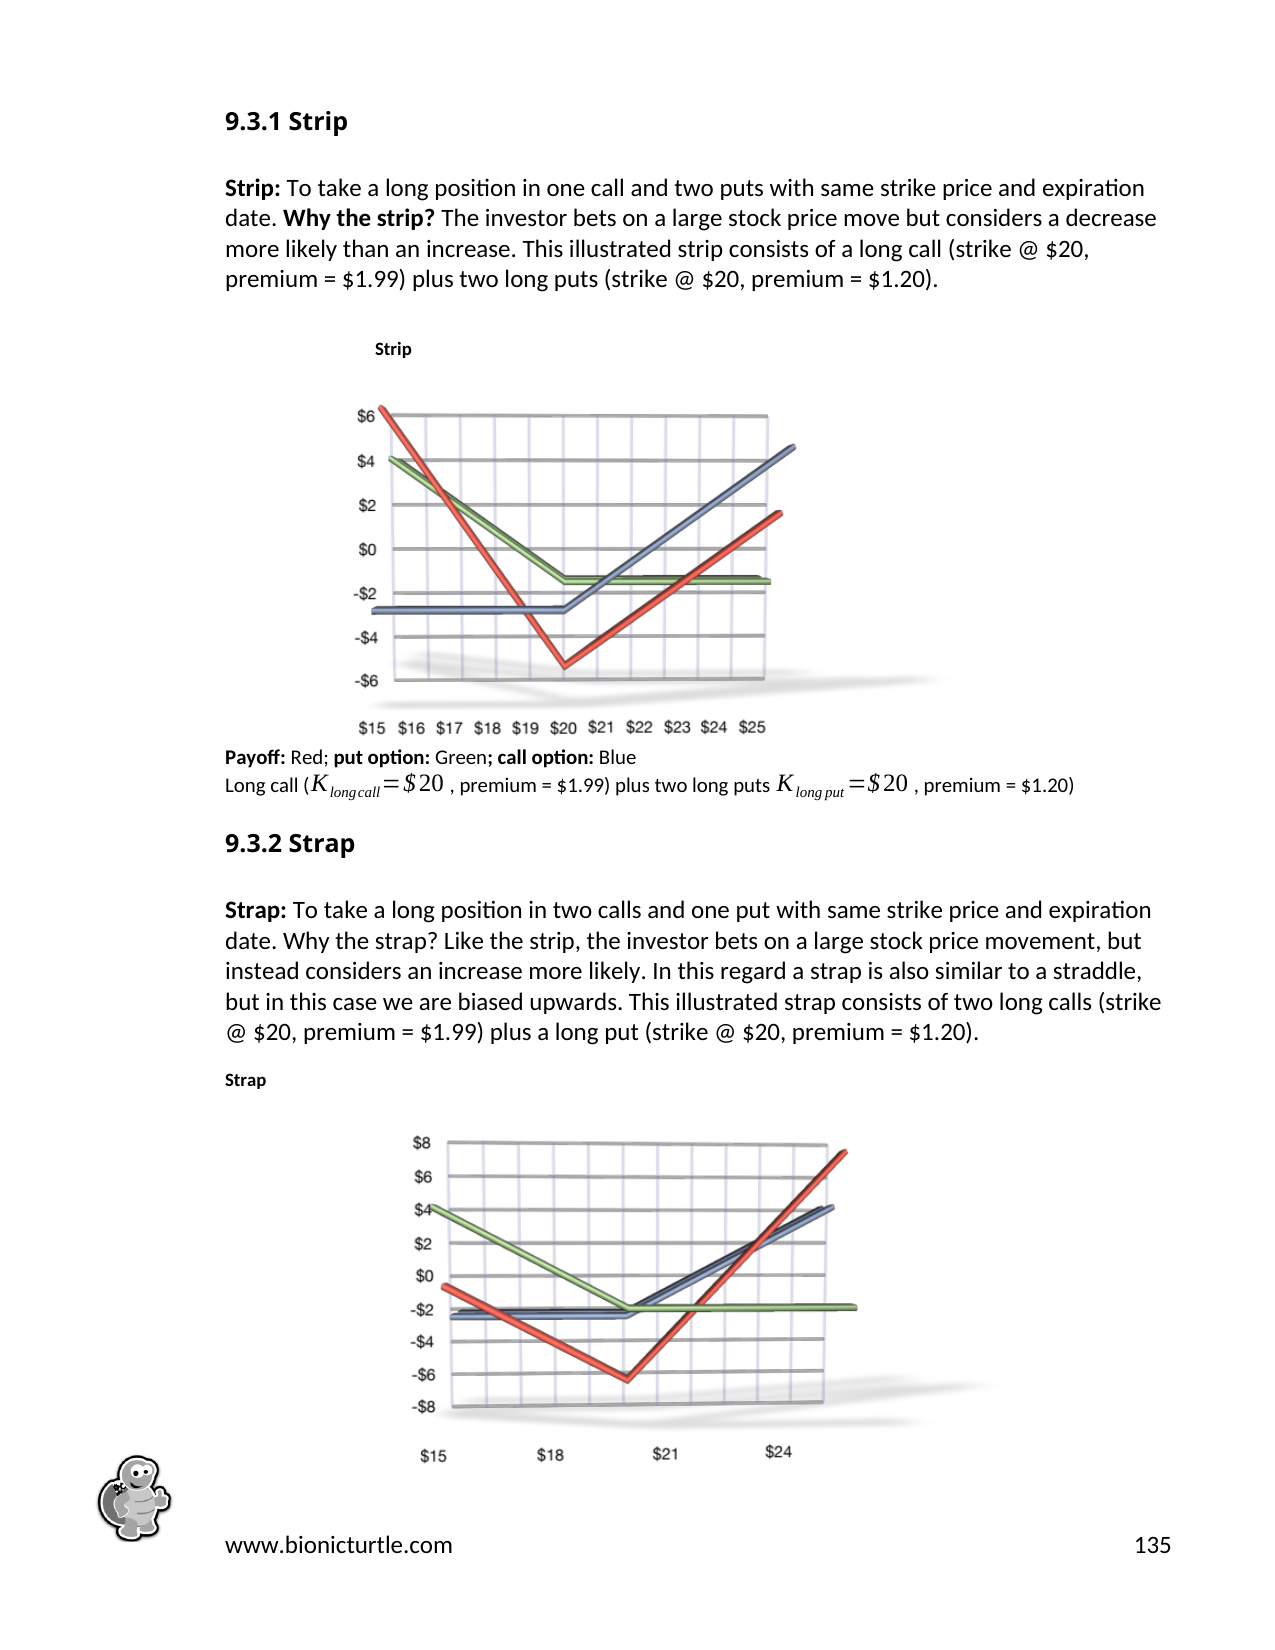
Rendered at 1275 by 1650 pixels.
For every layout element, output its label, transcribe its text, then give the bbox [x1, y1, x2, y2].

text Strap [225, 1068, 1172, 1091]
text Strap: To take a long position in two calls and one put with same strike price and expiration date. Why the strap? Like the strip, the investor bets on a large stock price movement, but instead considers an increase more likely. In this regard a strap is also similar to a straddle, but in this case we are biased upwards. This illustrated strap consists of two long calls (strike @ $20, premium = $1.99) plus a long put (strike @ $20, premium = $1.20). [225, 894, 1172, 1047]
subtitle 9.3.2 Strap [225, 826, 1172, 894]
text Strip: To take a long position in one call and two puts with same strike price and expiration date. Why the strip? The investor bets on a large stock price move but considers a decrease more likely than an increase. This illustrated strip consists of a long call (strike @ $20, premium = $1.99) plus two long puts (strike @ $20, premium = $1.20). [225, 172, 1172, 317]
subtitle 9.3.1 Strip [225, 103, 1172, 172]
text Payoff: Red; put option: Green; call option: Blue Long call ( , premium = $1.99) plus two long puts , premium = $1.20) [225, 744, 1172, 801]
text Strip [375, 337, 1172, 360]
